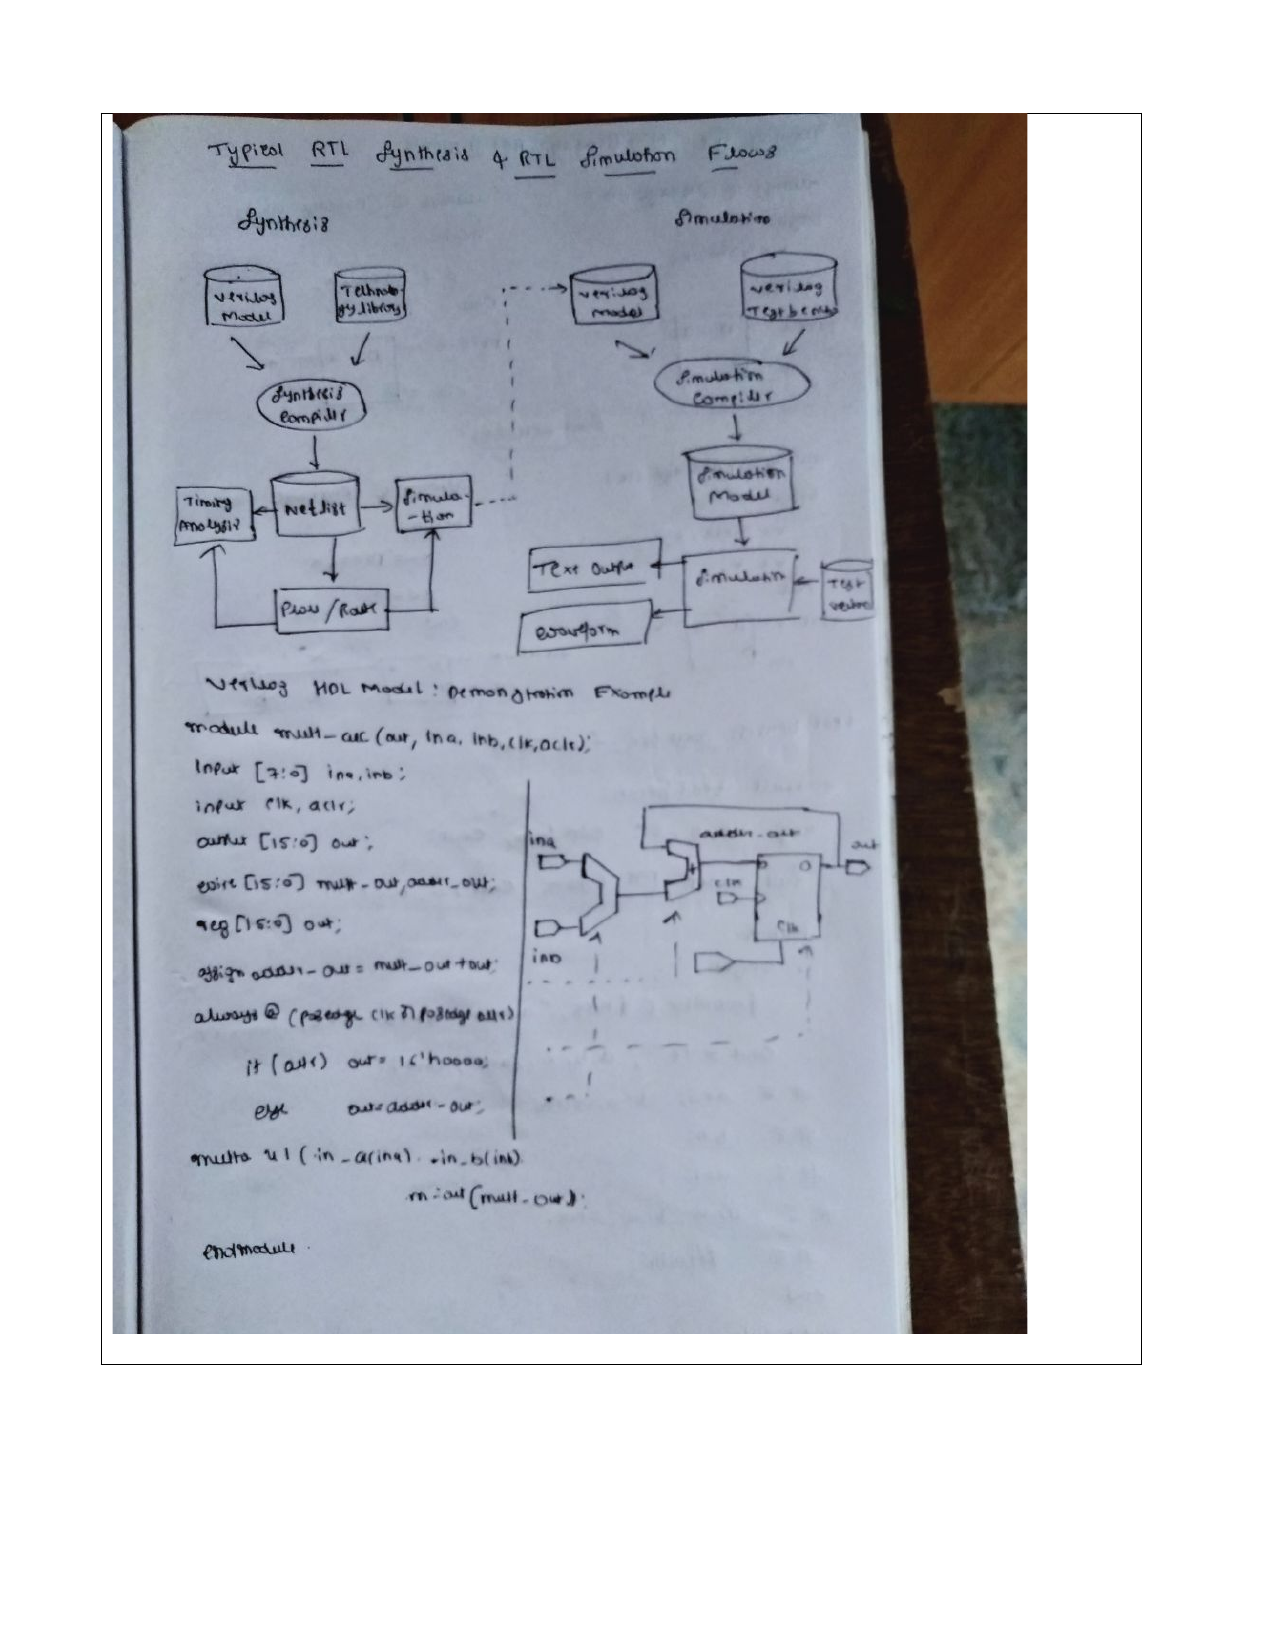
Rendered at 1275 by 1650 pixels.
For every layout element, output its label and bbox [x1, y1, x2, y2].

table_cell [102, 114, 1141, 1364]
picture [112, 113, 1028, 1334]
